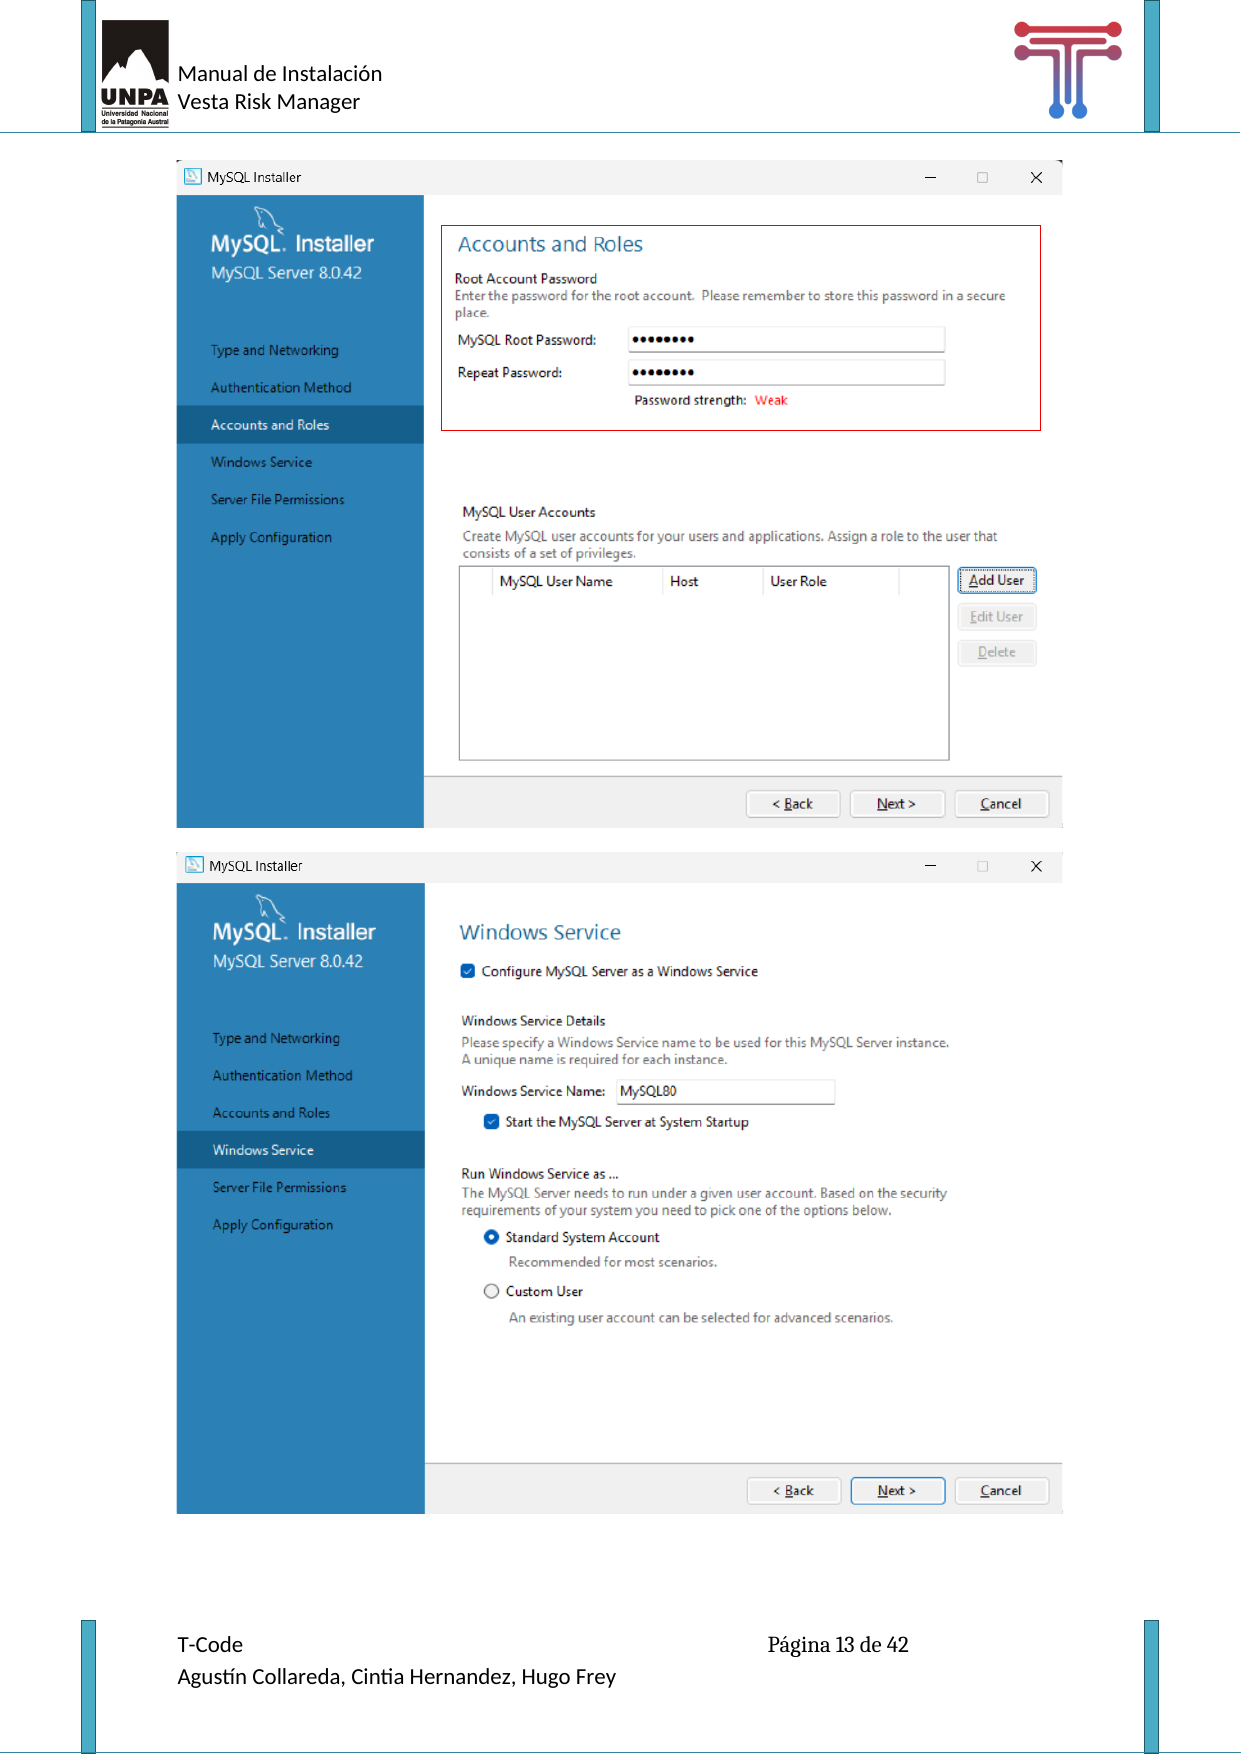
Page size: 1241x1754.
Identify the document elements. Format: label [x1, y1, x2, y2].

picture [176, 160, 1063, 828]
picture [1013, 18, 1123, 121]
picture [100, 18, 170, 129]
picture [176, 852, 1063, 1514]
